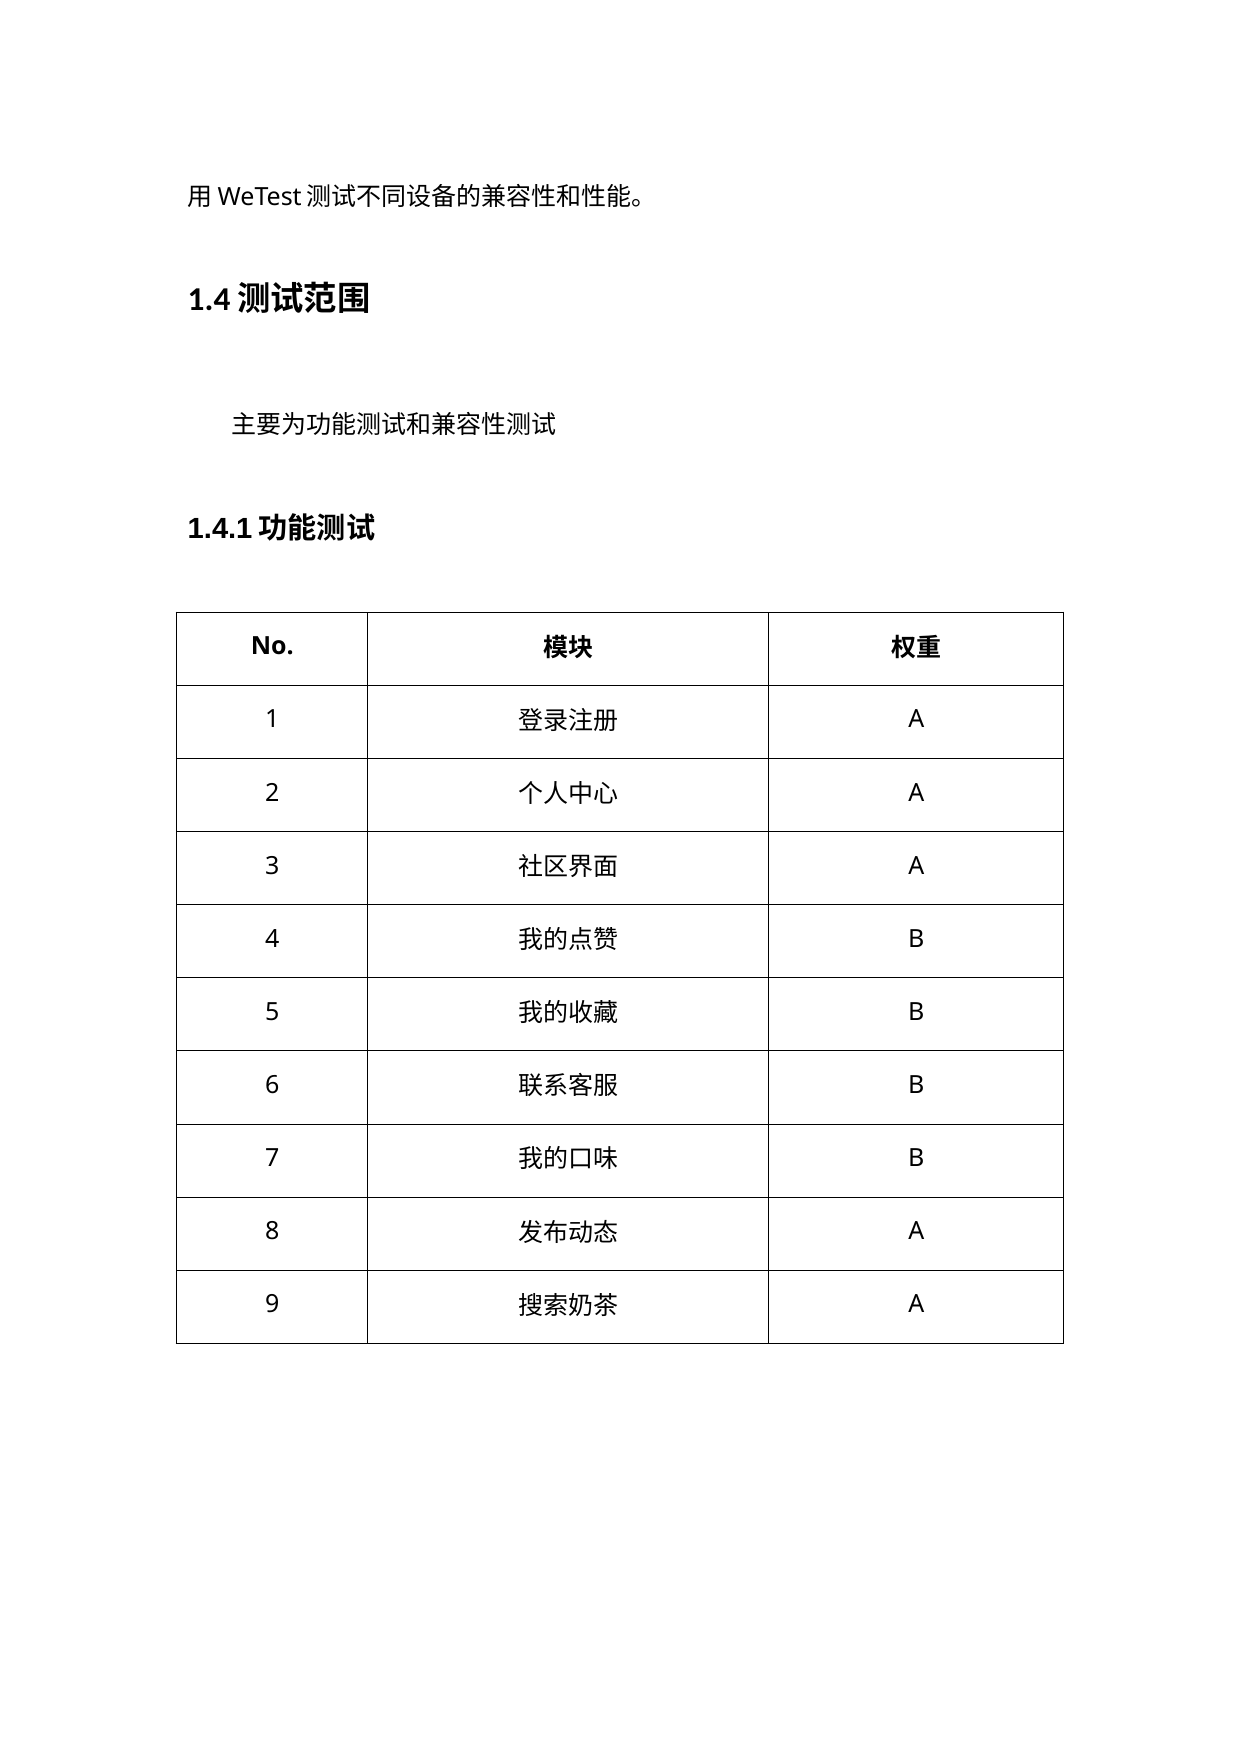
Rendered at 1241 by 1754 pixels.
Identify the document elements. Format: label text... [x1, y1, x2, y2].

table_header No. [177, 613, 367, 685]
table_cell B [769, 1125, 1063, 1197]
table_cell 1 [177, 686, 367, 758]
table_cell B [769, 1051, 1063, 1123]
table_cell 8 [177, 1198, 367, 1270]
table_cell 2 [177, 759, 367, 831]
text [187, 162, 1053, 227]
table_cell 7 [177, 1125, 367, 1197]
table_header 模块 [368, 613, 768, 685]
table_cell 4 [177, 905, 367, 977]
subtitle 1.4测试范围 [187, 263, 1053, 328]
table_cell 5 [177, 978, 367, 1050]
table_cell B [769, 978, 1063, 1050]
table_cell B [769, 905, 1063, 977]
table_cell A [769, 759, 1063, 831]
table_cell 登录注册 [368, 686, 768, 758]
table_cell 我的收藏 [368, 978, 768, 1050]
table_cell A [769, 832, 1063, 904]
table_cell 社区界面 [368, 832, 768, 904]
table_cell A [769, 686, 1063, 758]
table_cell 我的点赞 [368, 905, 768, 977]
text 主要为功能测试和兼容性测试 [187, 390, 1053, 455]
table_cell 个人中心 [368, 759, 768, 831]
table_cell 3 [177, 832, 367, 904]
subtitle 1.4.1功能测试 [187, 493, 1053, 558]
table_cell A [769, 1198, 1063, 1270]
table_cell 联系客服 [368, 1051, 768, 1123]
table_cell 6 [177, 1051, 367, 1123]
table_cell 我的口味 [368, 1125, 768, 1197]
table_cell A [769, 1271, 1063, 1343]
table_header 权重 [769, 613, 1063, 685]
table_cell 9 [177, 1271, 367, 1343]
table_cell 搜索奶茶 [368, 1271, 768, 1343]
table_cell 发布动态 [368, 1198, 768, 1270]
